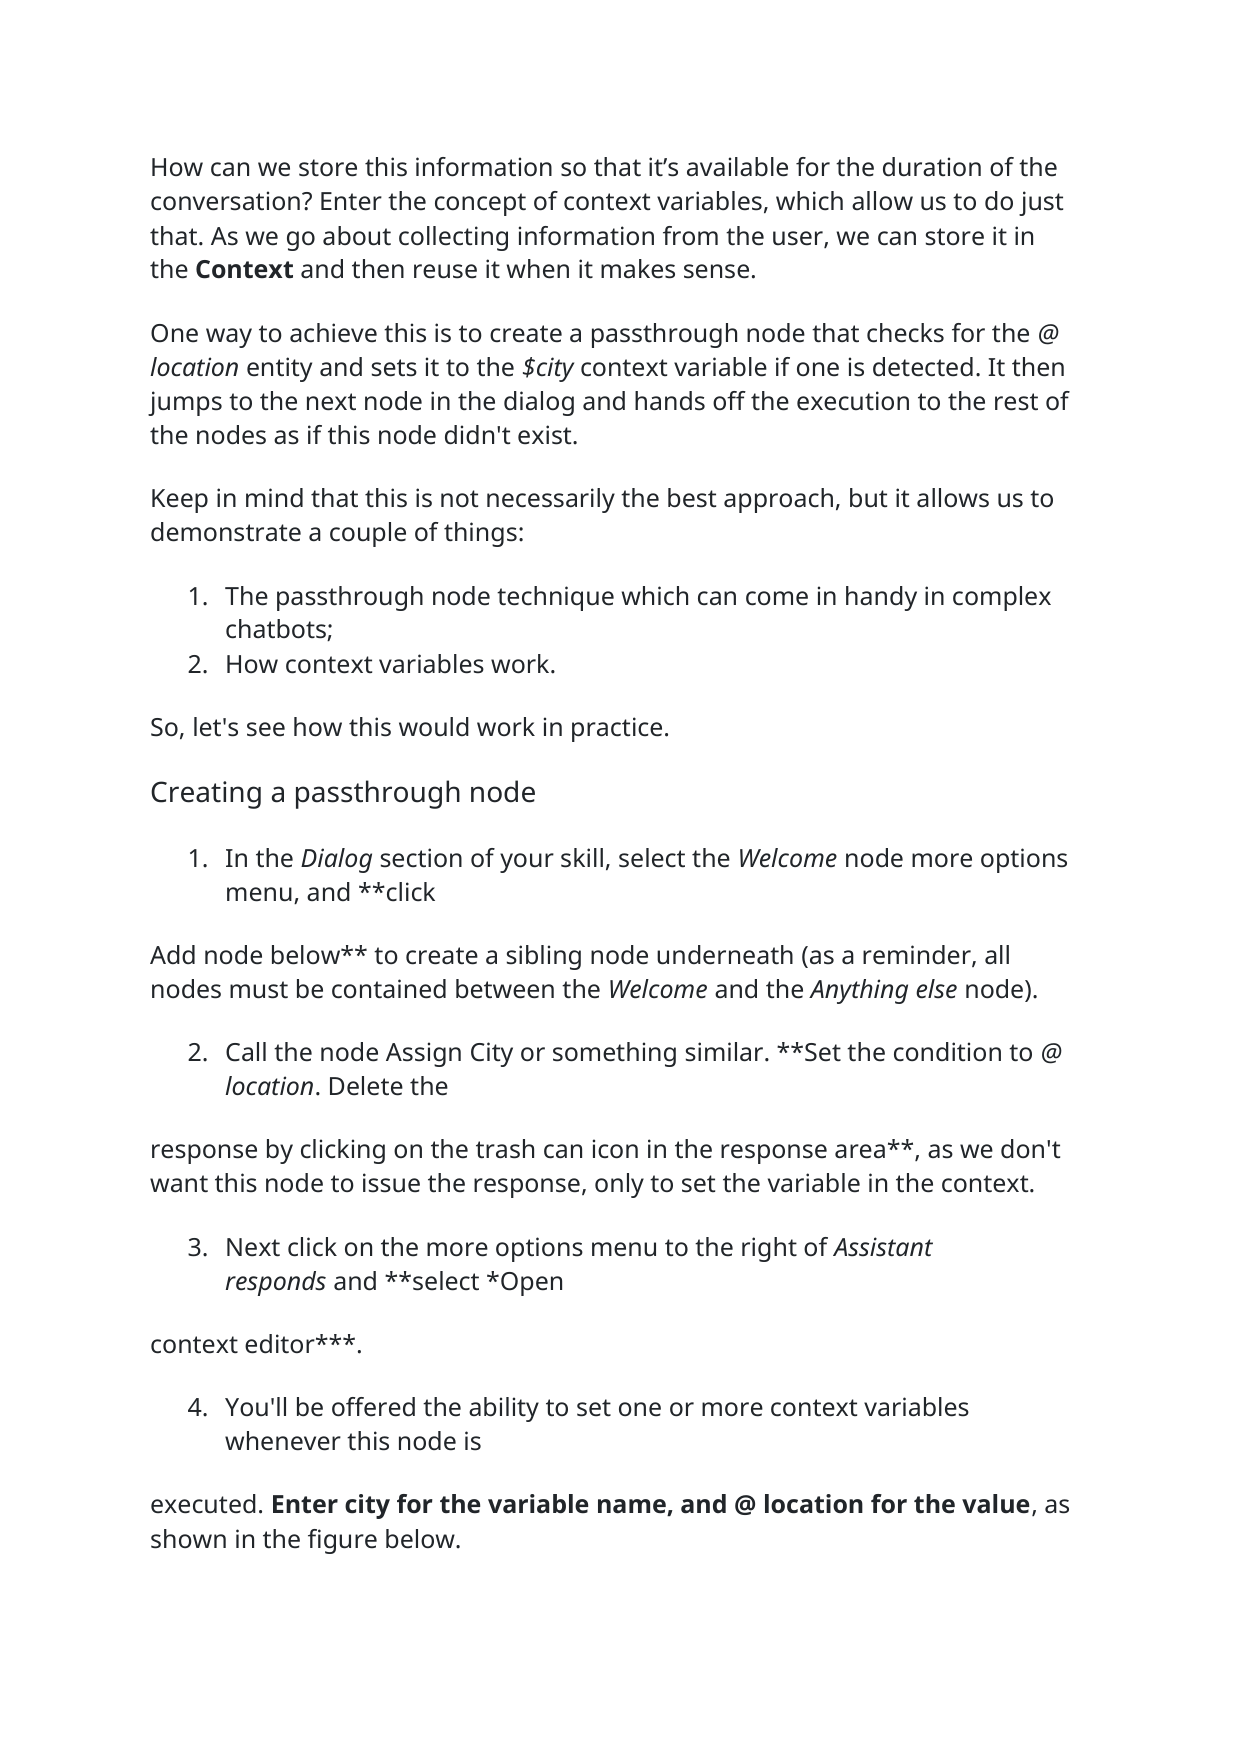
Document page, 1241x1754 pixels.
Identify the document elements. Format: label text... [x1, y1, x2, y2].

text response by clicking on the trash can icon in the response area**, as we don't want this node to issue the response, only to set the variable in the context. [150, 1132, 1090, 1200]
text Creating a passthrough node [150, 773, 1090, 811]
text One way to achieve this is to create a passthrough node that checks for the @ location entity and sets it to the $city context variable if one is detected. It then jumps to the next node in the dialog and hands off the execution to the rest of the nodes as if this node didn't exist. [150, 315, 1090, 452]
list You'll be offered the ability to set one or more context variables whenever this node is [187, 1390, 1090, 1458]
list In the Dialog section of your skill, select the Welcome node more options menu, and **click [187, 840, 1090, 908]
list Next click on the more options menu to the right of Assistant responds and **select *Open [187, 1229, 1090, 1297]
text executed. Enter city for the variable name, and @ location for the value, as shown in the figure below. [150, 1487, 1090, 1555]
text How can we store this information so that it’s available for the duration of the conversation? Enter the concept of context variables, which allow us to do just that. As we go about collecting information from the user, we can store it in the Context and then reuse it when it makes sense. [150, 150, 1090, 286]
list How context variables work. [187, 646, 1090, 680]
text So, let's see how this would work in practice. [150, 709, 1090, 743]
list The passthrough node technique which can come in handy in complex chatbots; [187, 578, 1090, 646]
text context editor***. [150, 1327, 1090, 1361]
text Add node below** to create a sibling node underneath (as a reminder, all nodes must be contained between the Welcome and the Anything else node). [150, 937, 1090, 1006]
text Keep in mind that this is not necessarily the best approach, but it allows us to demonstrate a couple of things: [150, 481, 1090, 549]
list Call the node Assign City or something similar. **Set the condition to @ location. Delete the [187, 1035, 1090, 1103]
